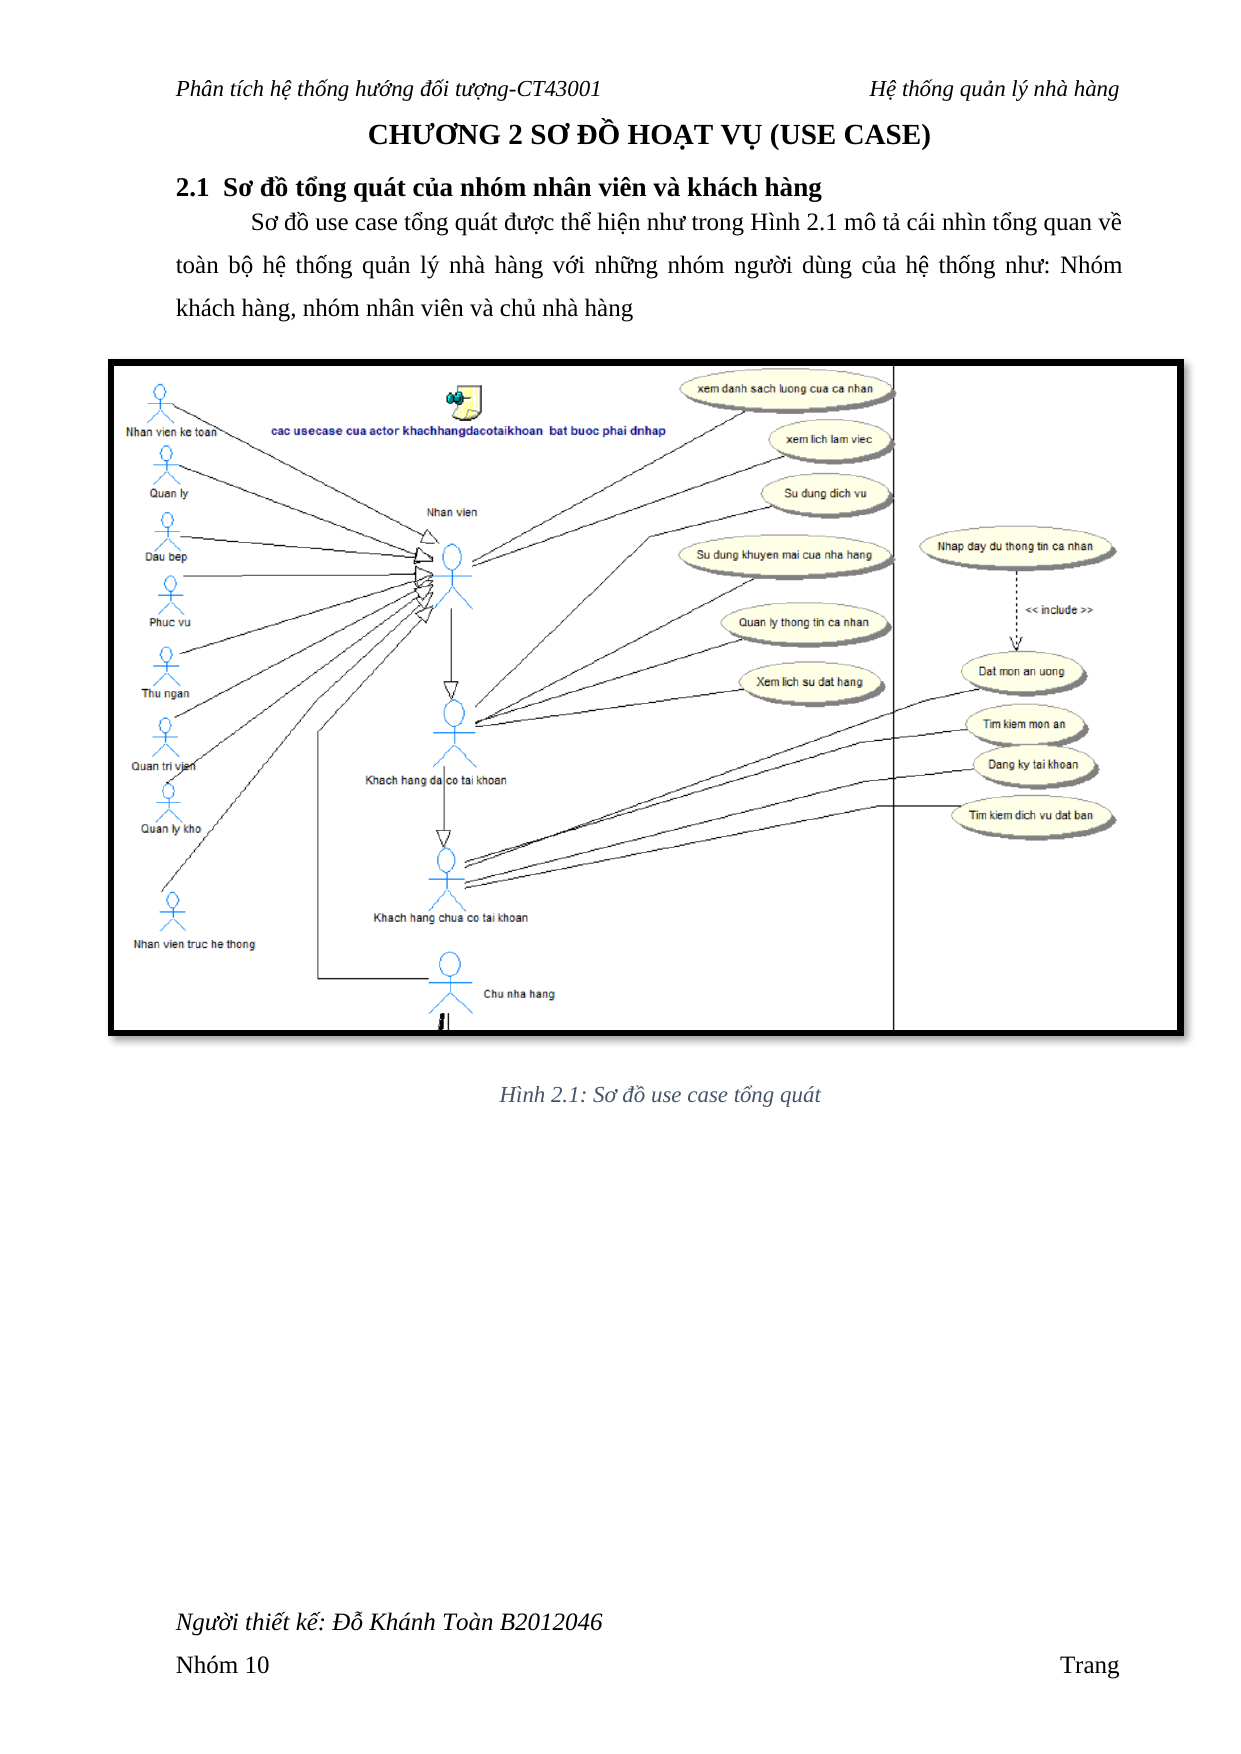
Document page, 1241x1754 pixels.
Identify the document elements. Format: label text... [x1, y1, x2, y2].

text Hình 2.1: Sơ đồ use case tổng quát [176, 1081, 1123, 1108]
subtitle 2.1 Sơ đồ tổng quát của nhóm nhân viên và khách hàng [176, 171, 1123, 203]
subtitle CHƯƠNG 2 SƠ ĐỒ HOẠT VỤ (USE CASE) [176, 117, 1123, 151]
picture [114, 366, 1177, 1030]
text Sơ đồ use case tổng quát được thể hiện như trong Hình 2.1 mô tả cái nhìn tổng quan về toàn bộ hệ thống quản lý nhà hàng với những nhóm người dùng của hệ thống như: Nhóm khách hàng, nhóm nhân viên và chủ nhà hàng [176, 207, 1123, 322]
text Người thiết kế: Đỗ Khánh Toàn B2012046 [176, 1607, 1123, 1636]
